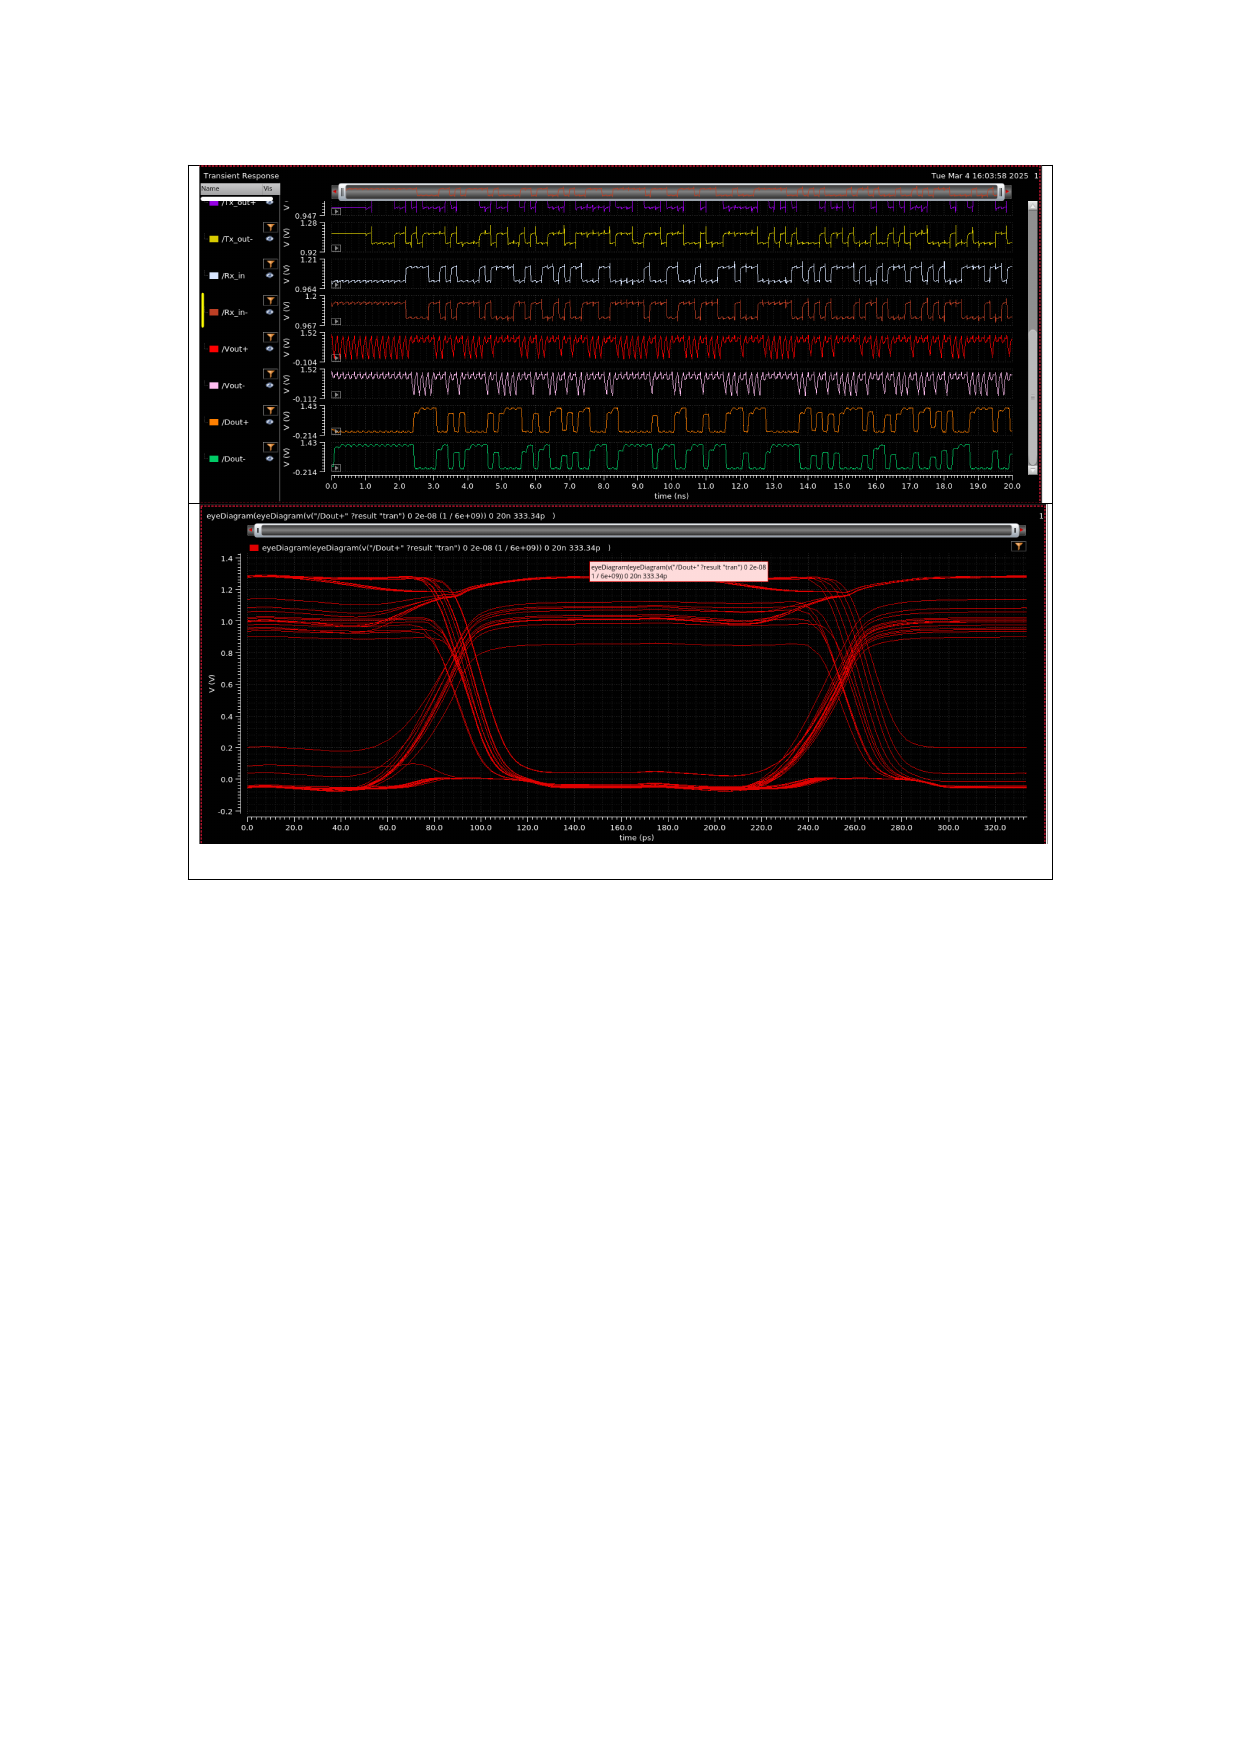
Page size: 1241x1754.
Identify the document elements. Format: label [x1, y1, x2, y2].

picture [199, 165, 1043, 503]
table_cell [189, 504, 1052, 879]
table_cell [1043, 166, 1052, 503]
table_cell [189, 166, 199, 503]
picture [199, 504, 1048, 844]
